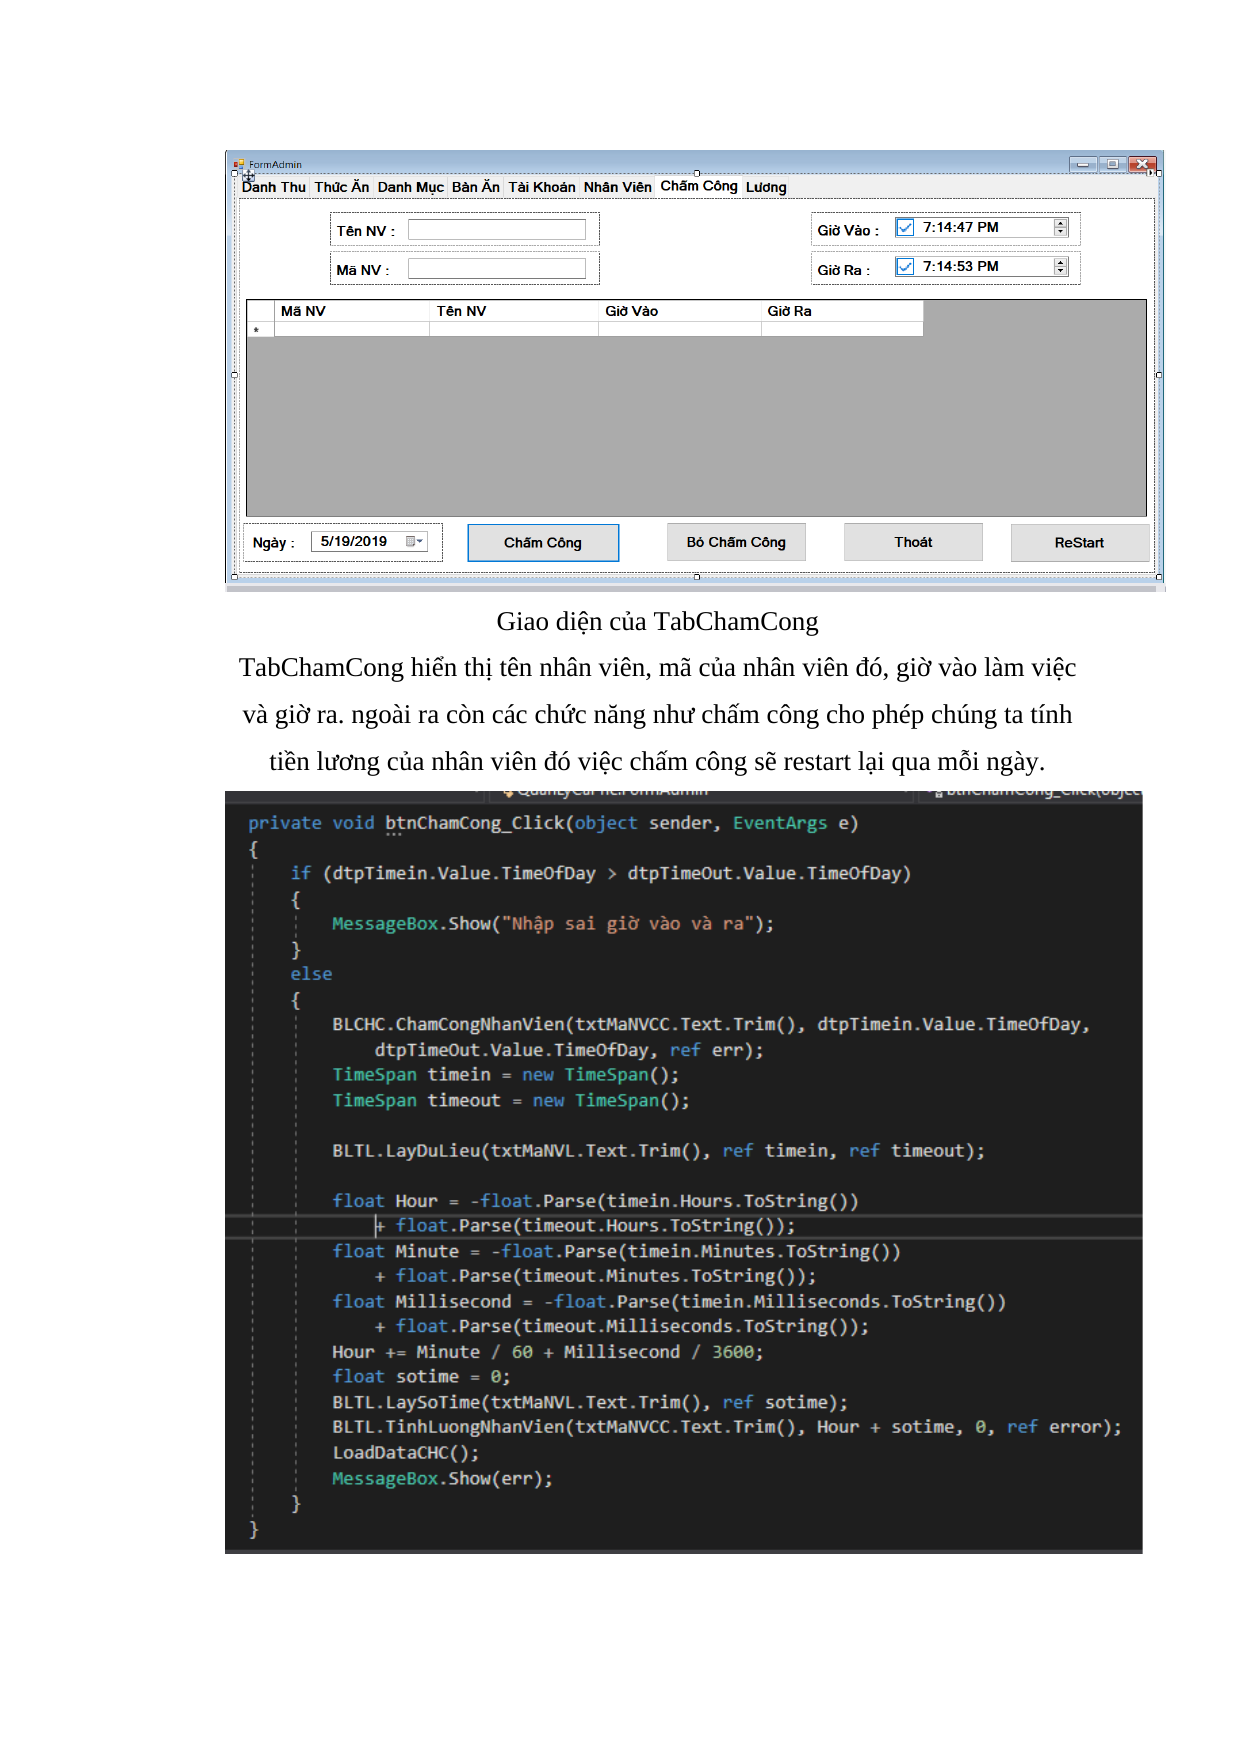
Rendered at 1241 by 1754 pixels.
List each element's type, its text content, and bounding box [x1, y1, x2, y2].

text TabChamCong hiển thị tên nhân viên, mã của nhân viên đó, giờ vào làm việc và giờ ra. ngoài ra còn các chức năng như chấm công cho phép chúng ta tính tiền lương của nhân viên đó việc chấm công sẽ restart lại qua mỗi ngày. [225, 651, 1090, 776]
text Giao diện của TabChamCong [225, 605, 1090, 636]
picture [225, 791, 1143, 1554]
picture [225, 150, 1166, 592]
